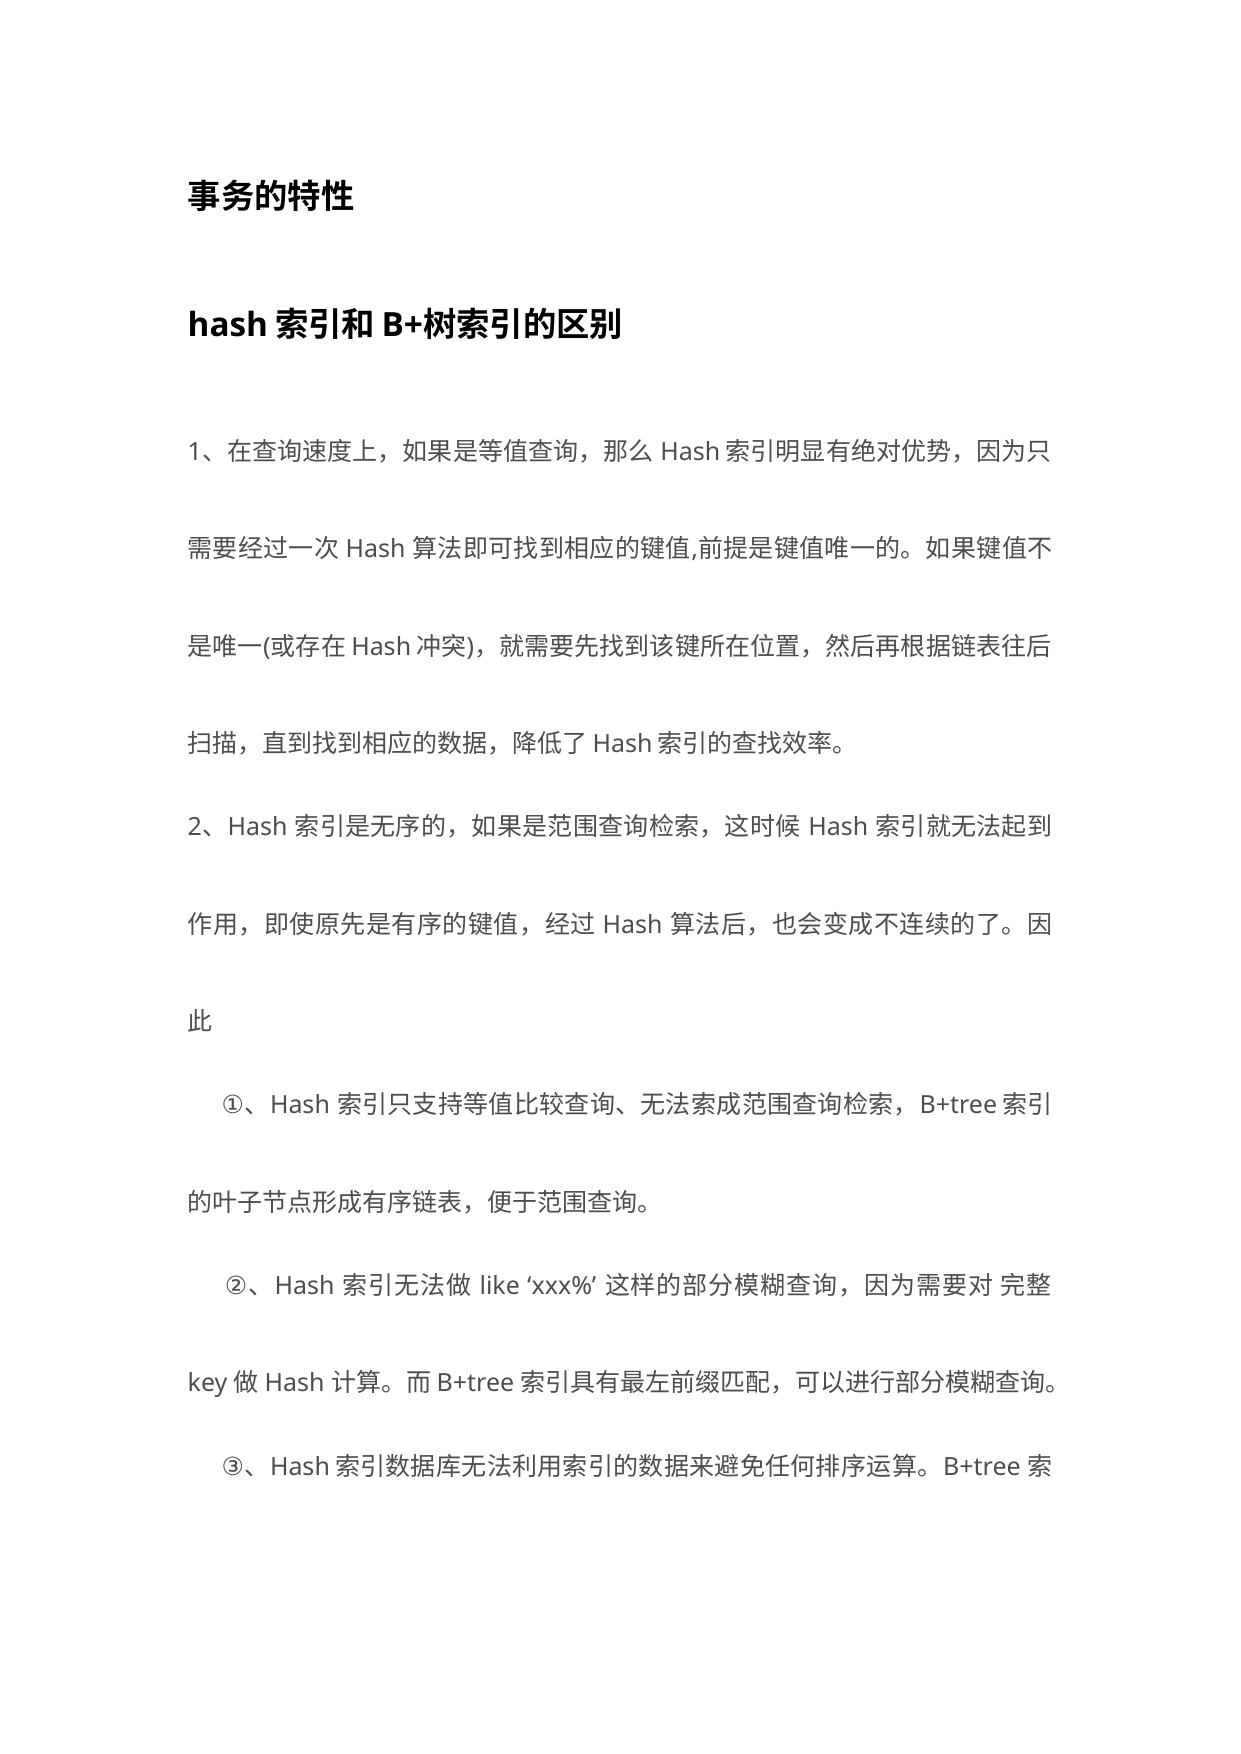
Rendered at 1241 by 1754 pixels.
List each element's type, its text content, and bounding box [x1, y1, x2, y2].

text 2、Hash 索引是无序的，如果是范围查询检索，这时候 Hash 索引就无法起到作用，即使原先是有序的键值，经过 Hash 算法后，也会变成不连续的了。因此 [187, 792, 1053, 1052]
text 1、在查询速度上，如果是等值查询，那么Hash索引明显有绝对优势，因为只需要经过一次 Hash 算法即可找到相应的键值,前提是键值唯一的。如果键值不是唯一(或存在Hash冲突)，就需要先找到该键所在位置，然后再根据链表往后扫描，直到找到相应的数据，降低了Hash索引的查找效率。 [187, 417, 1053, 774]
text ②、Hash 索引无法做 like ‘xxx%’ 这样的部分模糊查询，因为需要对 完整 key 做 Hash 计算。而 B+tree 索引具有最左前缀匹配，可以进行部分模糊查询。 [187, 1251, 1053, 1413]
subtitle hash索引和B+树索引的区别 [187, 289, 1053, 354]
subtitle 事务的特性 [187, 162, 1053, 227]
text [187, 1432, 1053, 1497]
text ①、Hash 索引只支持等值比较查询、无法索成范围查询检索，B+tree索引的叶子节点形成有序链表，便于范围查询。 [187, 1070, 1053, 1233]
